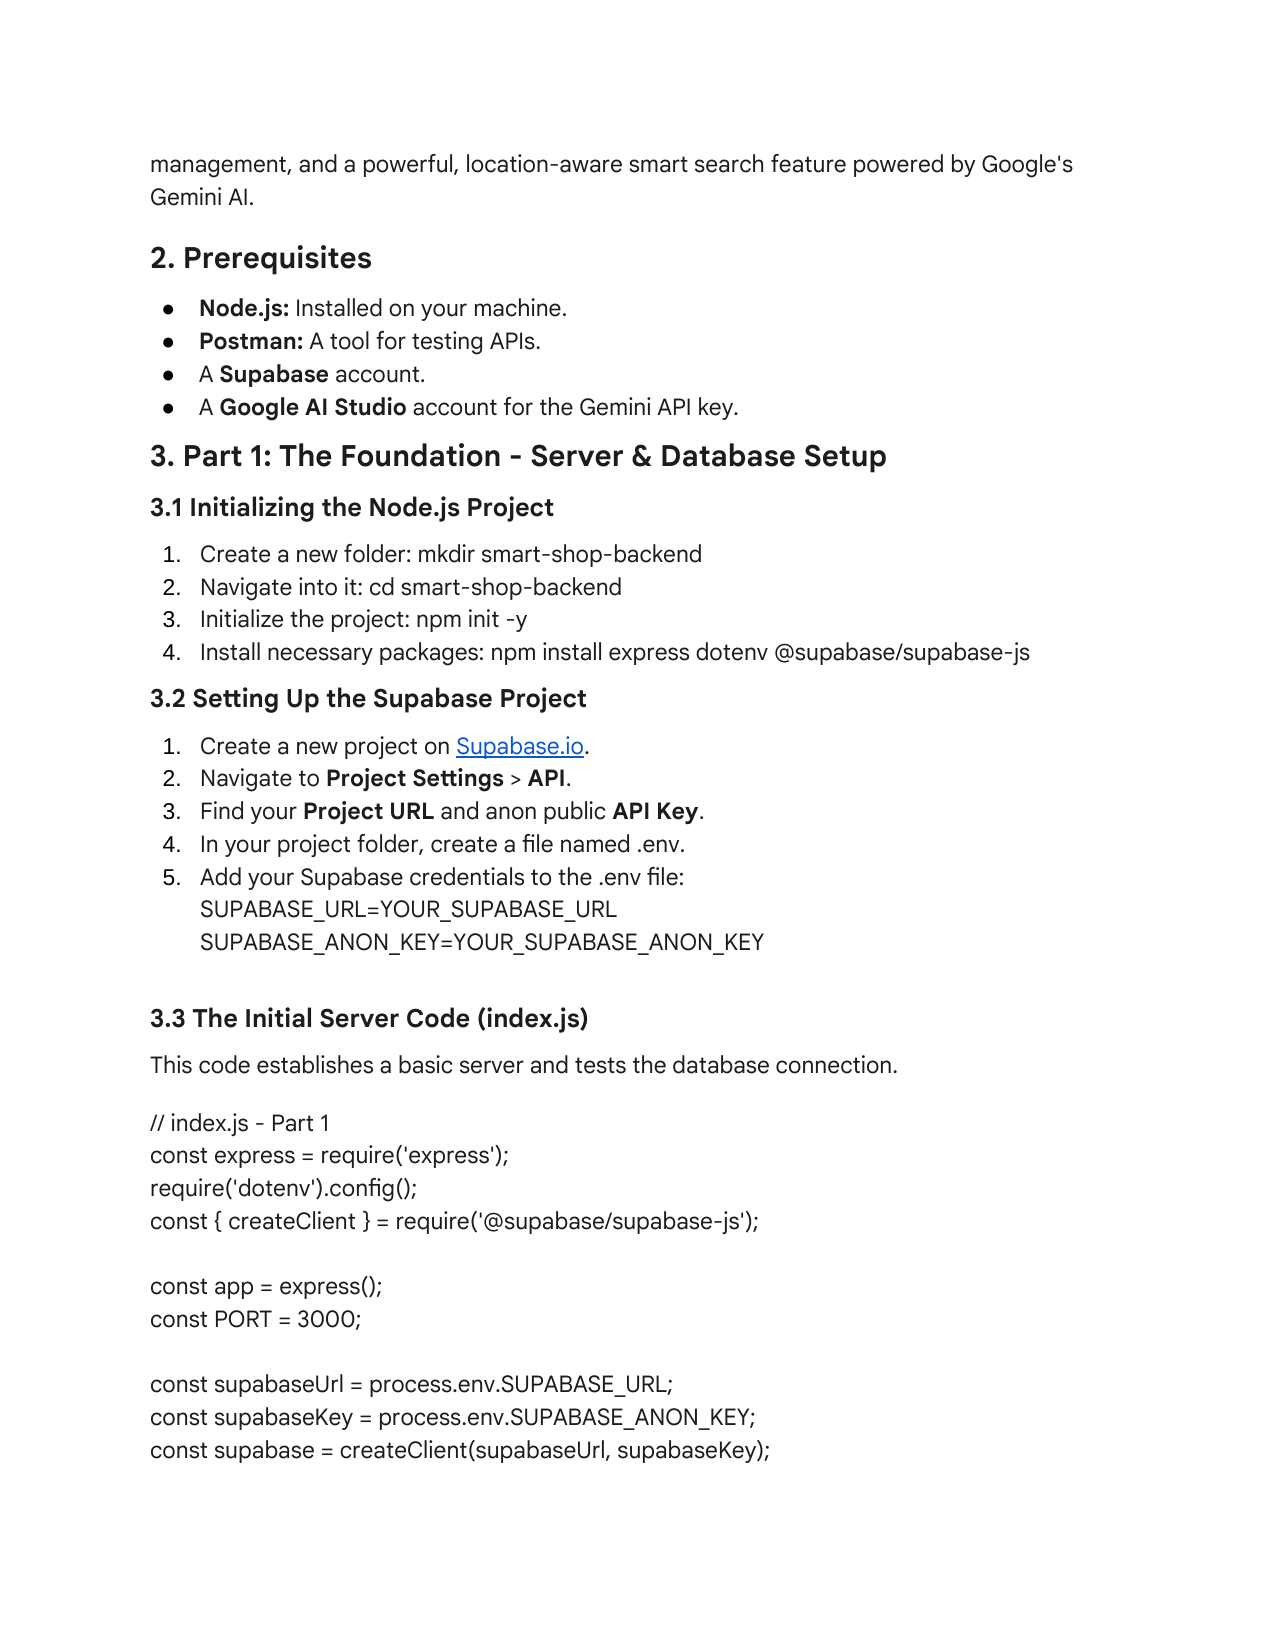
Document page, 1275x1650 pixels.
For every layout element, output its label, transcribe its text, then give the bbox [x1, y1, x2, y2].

list In your project folder, create a file named .env. [162, 830, 1125, 859]
list Add your Supabase credentials to the .env file: SUPABASE_URL=YOUR_SUPABASE_URL SUPABASE_ANON_KEY=YOUR_SUPABASE_ANON_KEY [162, 863, 1125, 987]
list A Supabase account. [161, 360, 1125, 389]
subtitle 2. Prerequisites [150, 240, 1125, 277]
subtitle 3.2 Setting Up the Supabase Project [150, 684, 1125, 715]
list Node.js: Installed on your machine. [161, 294, 1125, 323]
subtitle 3. Part 1: The Foundation - Server & Database Setup [150, 438, 1125, 474]
subtitle 3.3 The Initial Server Code (index.js) [150, 1003, 1125, 1034]
list Create a new project on Supabase.io. [162, 732, 1125, 761]
list Postman: A tool for testing APIs. [161, 327, 1125, 356]
text This code establishes a basic server and tests the database connection. [150, 1051, 1125, 1080]
list Initialize the project: npm init -y [162, 606, 1125, 634]
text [150, 1109, 1125, 1497]
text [150, 150, 1125, 211]
list Find your Project URL and anon public API Key. [162, 797, 1125, 826]
list Navigate to Project Settings > API. [162, 764, 1125, 793]
subtitle 3.1 Initializing the Node.js Project [150, 492, 1125, 523]
list A Google AI Studio account for the Gemini API key. [161, 393, 1125, 421]
list Install necessary packages: npm install express dotenv @supabase/supabase-js [162, 638, 1125, 667]
list Create a new folder: mkdir smart-shop-backend [162, 540, 1125, 569]
list Navigate into it: cd smart-shop-backend [162, 573, 1125, 602]
